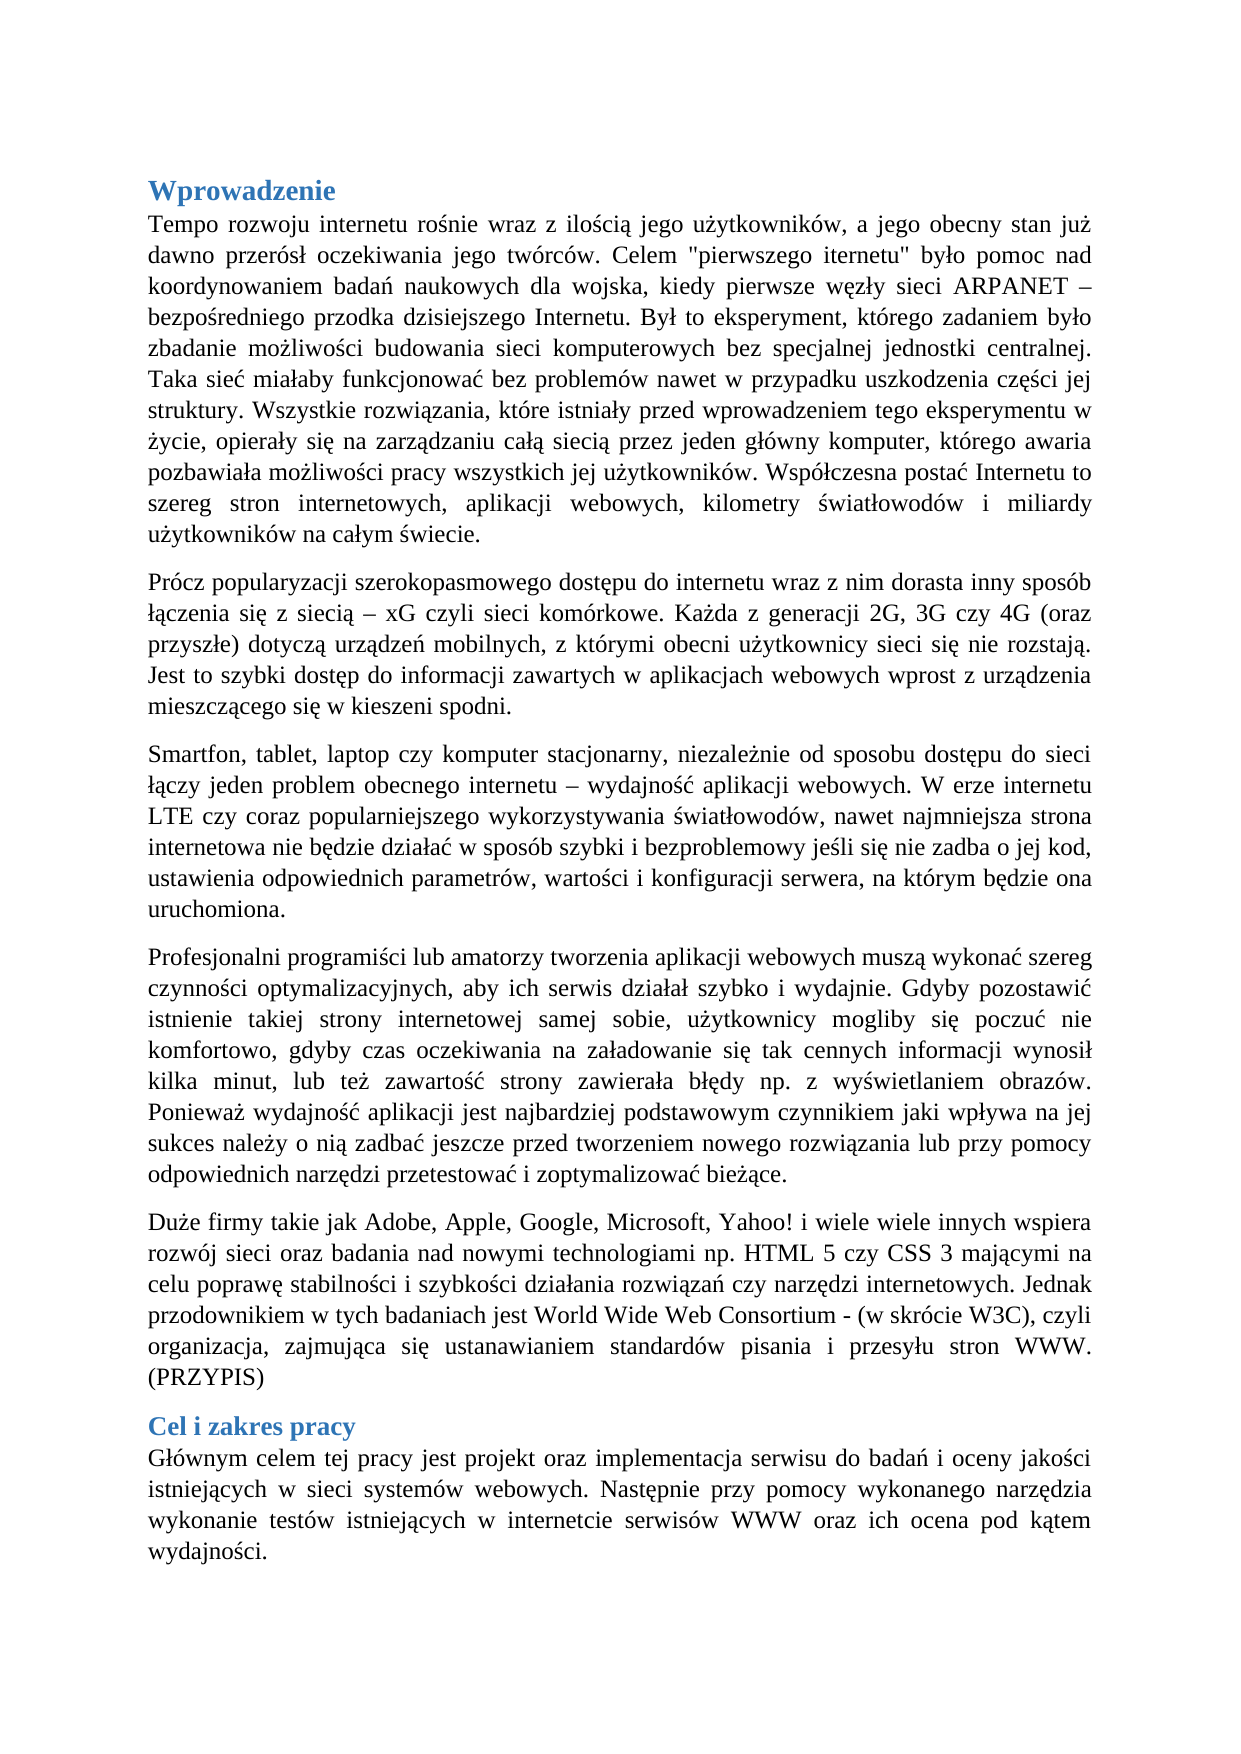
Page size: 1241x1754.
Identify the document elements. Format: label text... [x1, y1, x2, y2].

text Profesjonalni programiści lub amatorzy tworzenia aplikacji webowych muszą wykonać szereg czynności optymalizacyjnych, aby ich serwis działał szybko i wydajnie. Gdyby pozostawić istnienie takiej strony internetowej samej sobie, użytkownicy mogliby się poczuć nie komfortowo, gdyby czas oczekiwania na załadowanie się tak cennych informacji wynosił kilka minut, lub też zawartość strony zawierała błędy np. z wyświetlaniem obrazów. Ponieważ wydajność aplikacji jest najbardziej podstawowym czynnikiem jaki wpływa na jej sukces należy o nią zadbać jeszcze przed tworzeniem nowego rozwiązania lub przy pomocy odpowiednich narzędzi przetestować i zoptymalizować bieżące. [148, 942, 1093, 1188]
text Duże firmy takie jak Adobe, Apple, Google, Microsoft, Yahoo! i wiele wiele innych wspiera rozwój sieci oraz badania nad nowymi technologiami np. HTML 5 czy CSS 3 mającymi na celu poprawę stabilności i szybkości działania rozwiązań czy narzędzi internetowych. Jednak przodownikiem w tych badaniach jest World Wide Web Consortium - (w skrócie W3C), czyli organizacja, zajmująca się ustanawianiem standardów pisania i przesyłu stron WWW. (PRZYPIS) [148, 1207, 1093, 1391]
text Prócz popularyzacji szerokopasmowego dostępu do internetu wraz z nim dorasta inny sposób łączenia się z siecią – xG czyli sieci komórkowe. Każda z generacji 2G, 3G czy 4G (oraz przyszłe) dotyczą urządzeń mobilnych, z którymi obecni użytkownicy sieci się nie rozstają. Jest to szybki dostęp do informacji zawartych w aplikacjach webowych wprost z urządzenia mieszczącego się w kieszeni spodni. [148, 567, 1093, 720]
text Głównym celem tej pracy jest projekt oraz implementacja serwisu do badań i oceny jakości istniejących w sieci systemów webowych. Następnie przy pomocy wykonanego narzędzia wykonanie testów istniejących w internetcie serwisów WWW oraz ich ocena pod kątem wydajności. [148, 1443, 1093, 1565]
subtitle Wprowadzenie [148, 173, 1093, 206]
subtitle Cel i zakres pracy [148, 1409, 1093, 1441]
text Tempo rozwoju internetu rośnie wraz z ilością jego użytkowników, a jego obecny stan już dawno przerósł oczekiwania jego twórców. Celem "pierwszego iternetu" było pomoc nad koordynowaniem badań naukowych dla wojska, kiedy pierwsze węzły sieci ARPANET – bezpośredniego przodka dzisiejszego Internetu. Był to eksperyment, którego zadaniem było zbadanie możliwości budowania sieci komputerowych bez specjalnej jednostki centralnej. Taka sieć miałaby funkcjonować bez problemów nawet w przypadku uszkodzenia części jej struktury. Wszystkie rozwiązania, które istniały przed wprowadzeniem tego eksperymentu w życie, opierały się na zarządzaniu całą siecią przez jeden główny komputer, którego awaria pozbawiała możliwości pracy wszystkich jej użytkowników. Współczesna postać Internetu to szereg stron internetowych, aplikacji webowych, kilometry światłowodów i miliardy użytkowników na całym świecie. [148, 209, 1093, 548]
text Smartfon, tablet, laptop czy komputer stacjonarny, niezależnie od sposobu dostępu do sieci łączy jeden problem obecnego internetu – wydajność aplikacji webowych. W erze internetu LTE czy coraz popularniejszego wykorzystywania światłowodów, nawet najmniejsza strona internetowa nie będzie działać w sposób szybki i bezproblemowy jeśli się nie zadba o jej kod, ustawienia odpowiednich parametrów, wartości i konfiguracji serwera, na którym będzie ona uruchomiona. [148, 739, 1093, 923]
